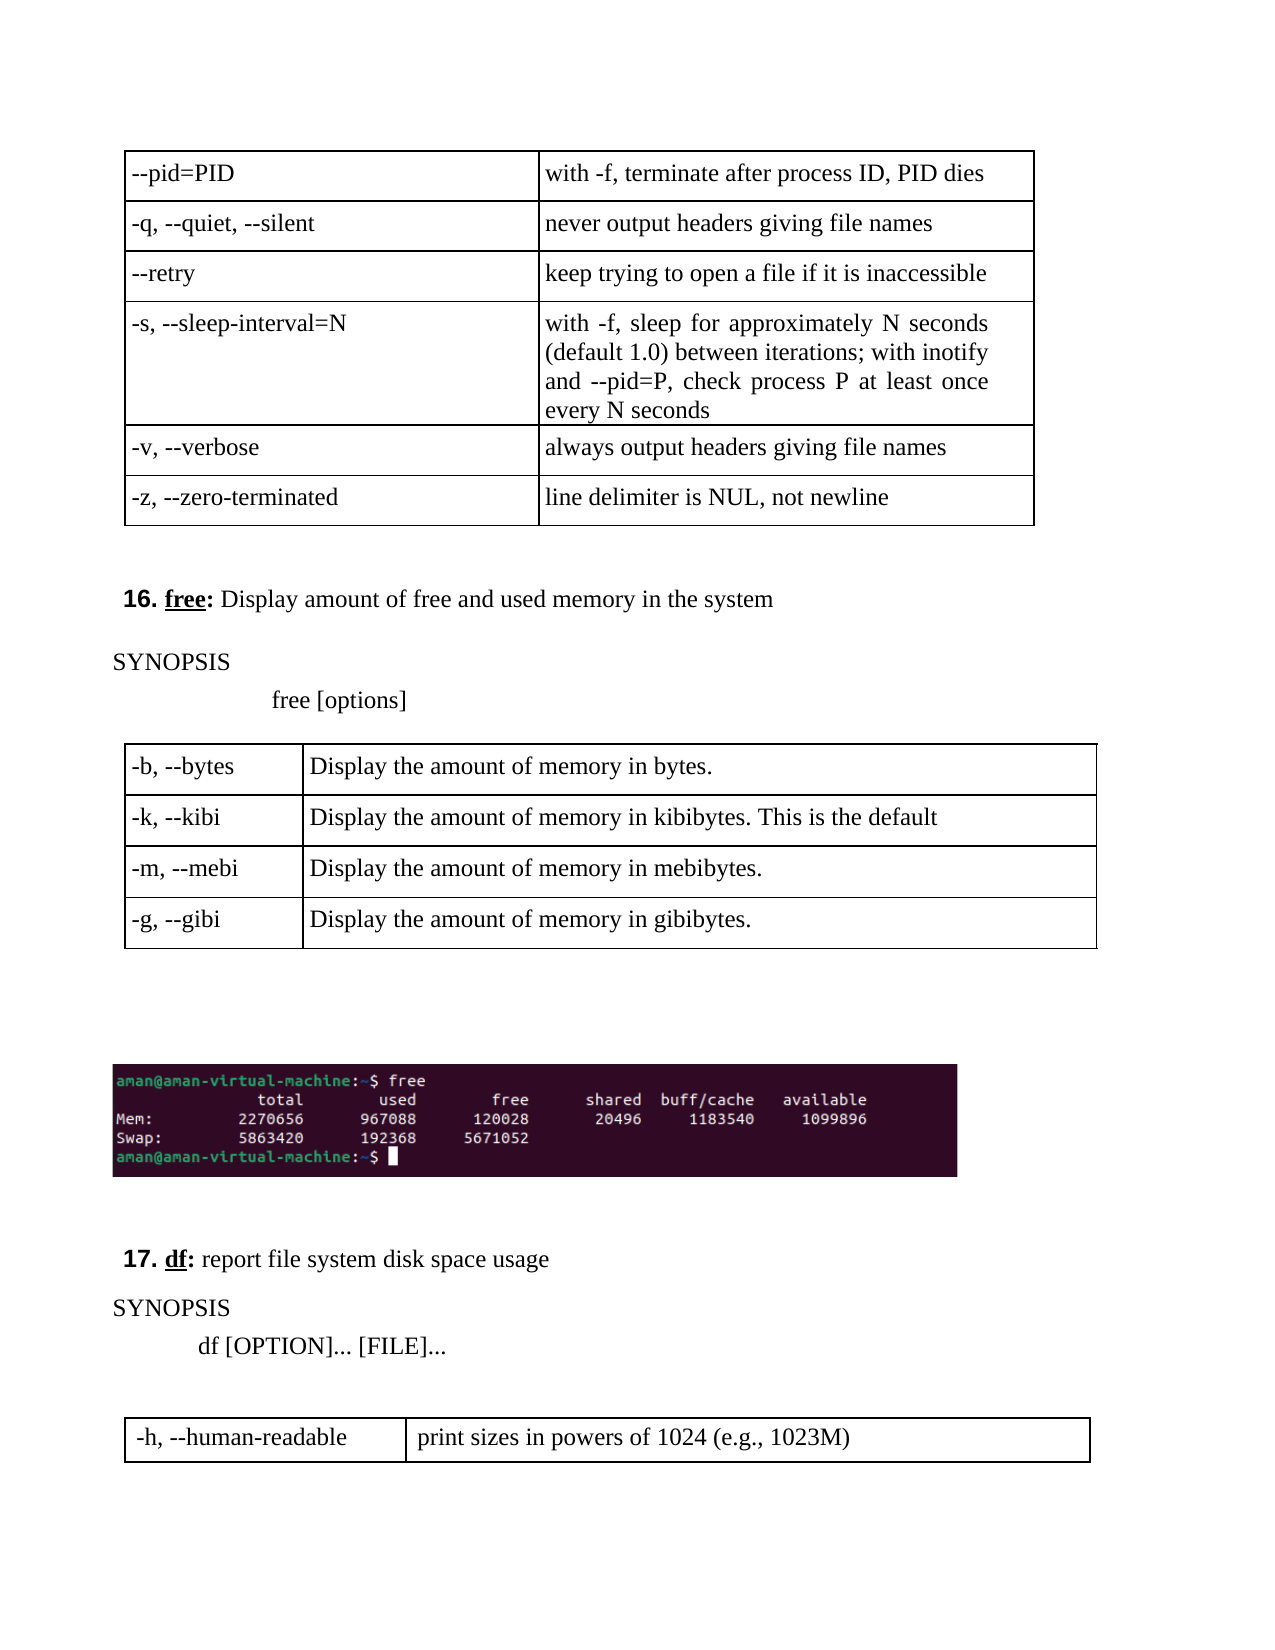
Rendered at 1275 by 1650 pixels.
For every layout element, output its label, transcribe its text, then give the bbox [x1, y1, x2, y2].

table_cell with -f, sleep for approximately N seconds (default 1.0) between iterations; with inotify and --pid=P, check process P at least once every N seconds [540, 302, 1033, 424]
table_cell -q, --quiet, --silent [126, 202, 538, 250]
table_header print sizes in powers of 1024 (e.g., 1023M) [407, 1419, 1089, 1461]
table_cell line delimiter is NUL, not newline [540, 476, 1033, 525]
table_header with -f, terminate after process ID, PID dies [540, 152, 1033, 200]
subtitle SYNOPSIS [112, 647, 1162, 676]
subtitle SYNOPSIS [112, 1293, 1162, 1321]
list free: Display amount of free and used memory in the system [123, 584, 1162, 613]
table_cell never output headers giving file names [540, 202, 1033, 250]
table_cell -s, --sleep-interval=N [126, 302, 538, 424]
table_cell -v, --verbose [126, 426, 538, 474]
picture [112, 1064, 958, 1177]
table_cell --retry [126, 252, 538, 301]
table_cell Display the amount of memory in mebibytes. [304, 847, 1096, 896]
table_cell always output headers giving file names [540, 426, 1033, 474]
table_header -b, --bytes [126, 745, 302, 794]
table_cell keep trying to open a file if it is inaccessible [540, 252, 1033, 301]
table_header -h, --human-readable [126, 1419, 405, 1461]
table_cell -m, --mebi [126, 847, 302, 896]
table_cell Display the amount of memory in kibibytes. This is the default [304, 796, 1096, 845]
list df: report file system disk space usage [123, 1244, 1162, 1273]
text df [OPTION]... [FILE]... [198, 1331, 1162, 1359]
table_cell -k, --kibi [126, 796, 302, 845]
table_header Display the amount of memory in bytes. [304, 745, 1096, 794]
table_cell -z, --zero-terminated [126, 476, 538, 525]
table_header --pid=PID [126, 152, 538, 200]
table_cell Display the amount of memory in gibibytes. [304, 898, 1096, 947]
text free [options] [271, 685, 1162, 714]
table_cell -g, --gibi [126, 898, 302, 947]
